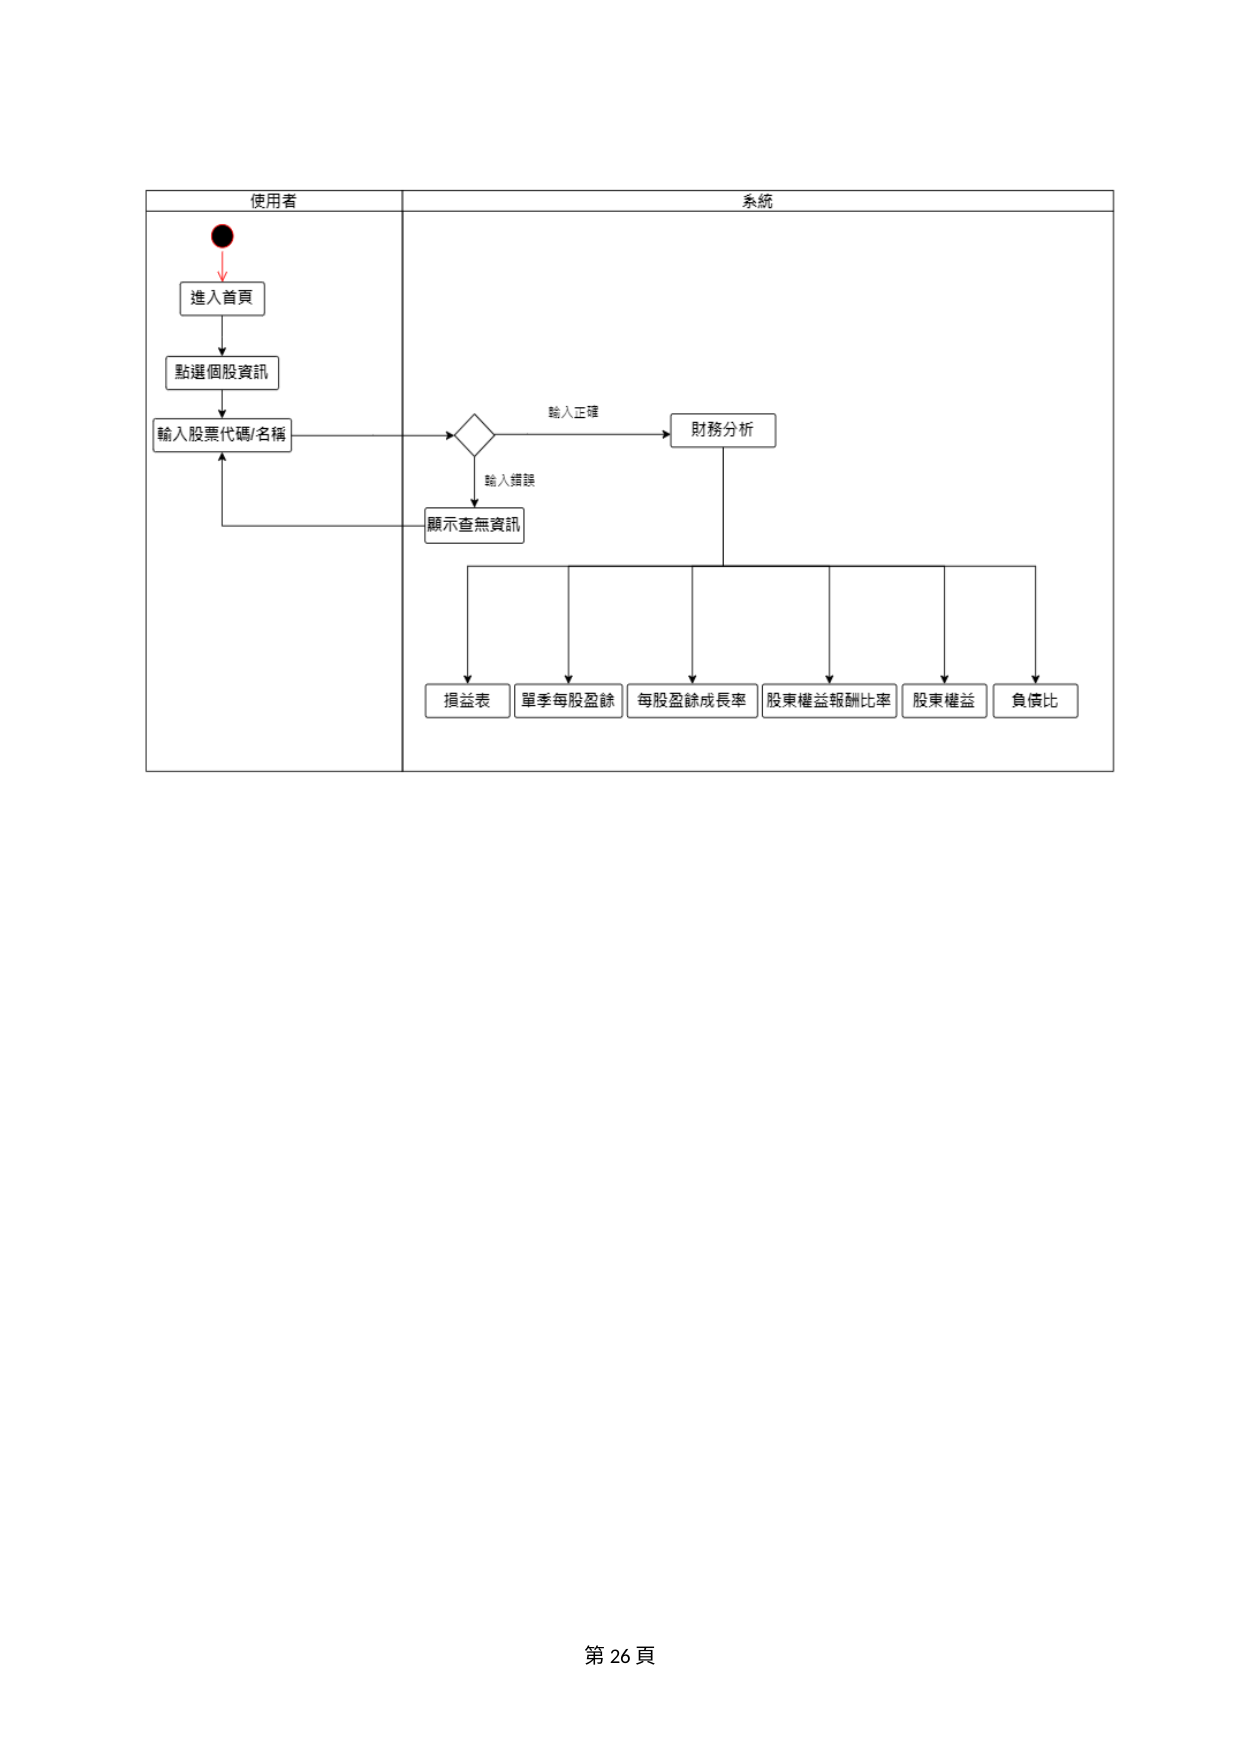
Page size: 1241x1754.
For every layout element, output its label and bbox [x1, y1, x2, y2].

picture [88, 130, 1172, 832]
